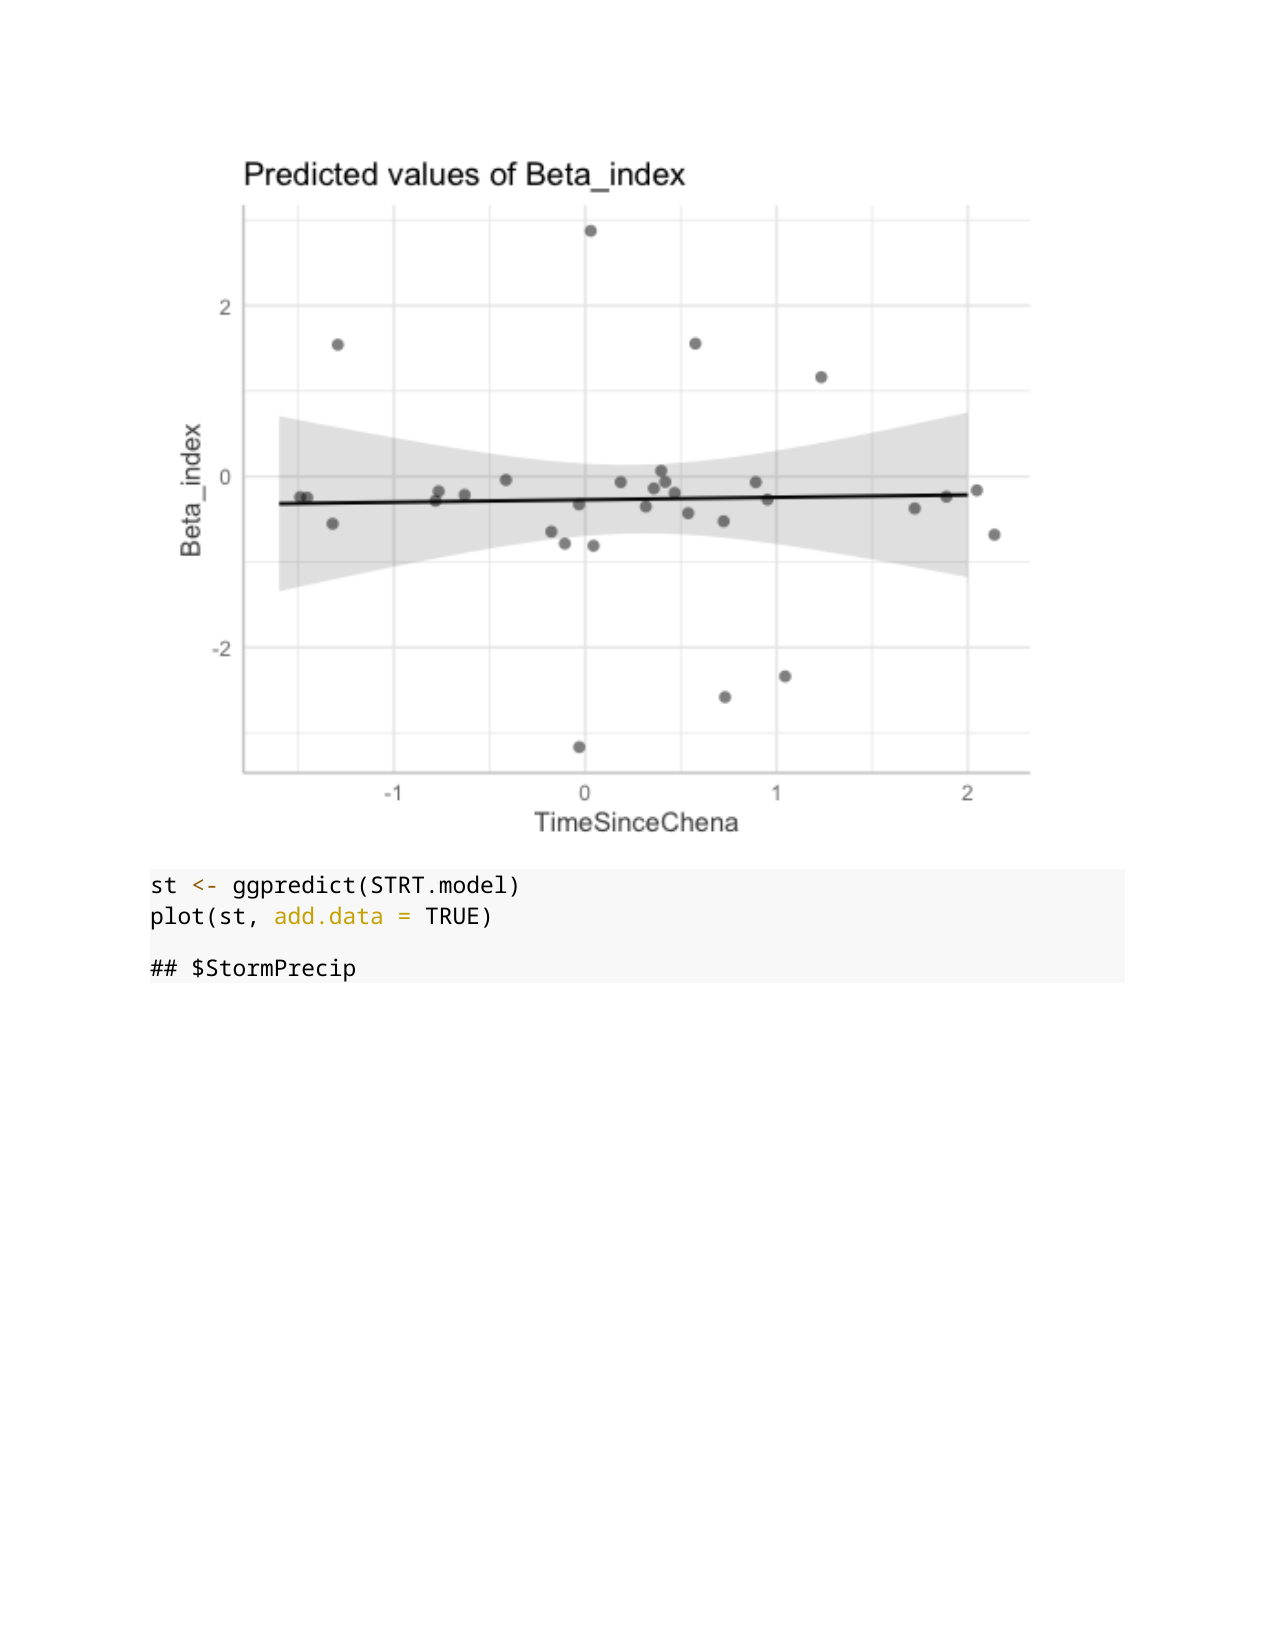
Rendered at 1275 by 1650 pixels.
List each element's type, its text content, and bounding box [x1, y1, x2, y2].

text st <- ggpredict(STRT.model) plot(st, add.data = TRUE) [494, 869, 1125, 931]
picture [168, 150, 1044, 850]
text ## $StormPrecip [150, 952, 1125, 983]
